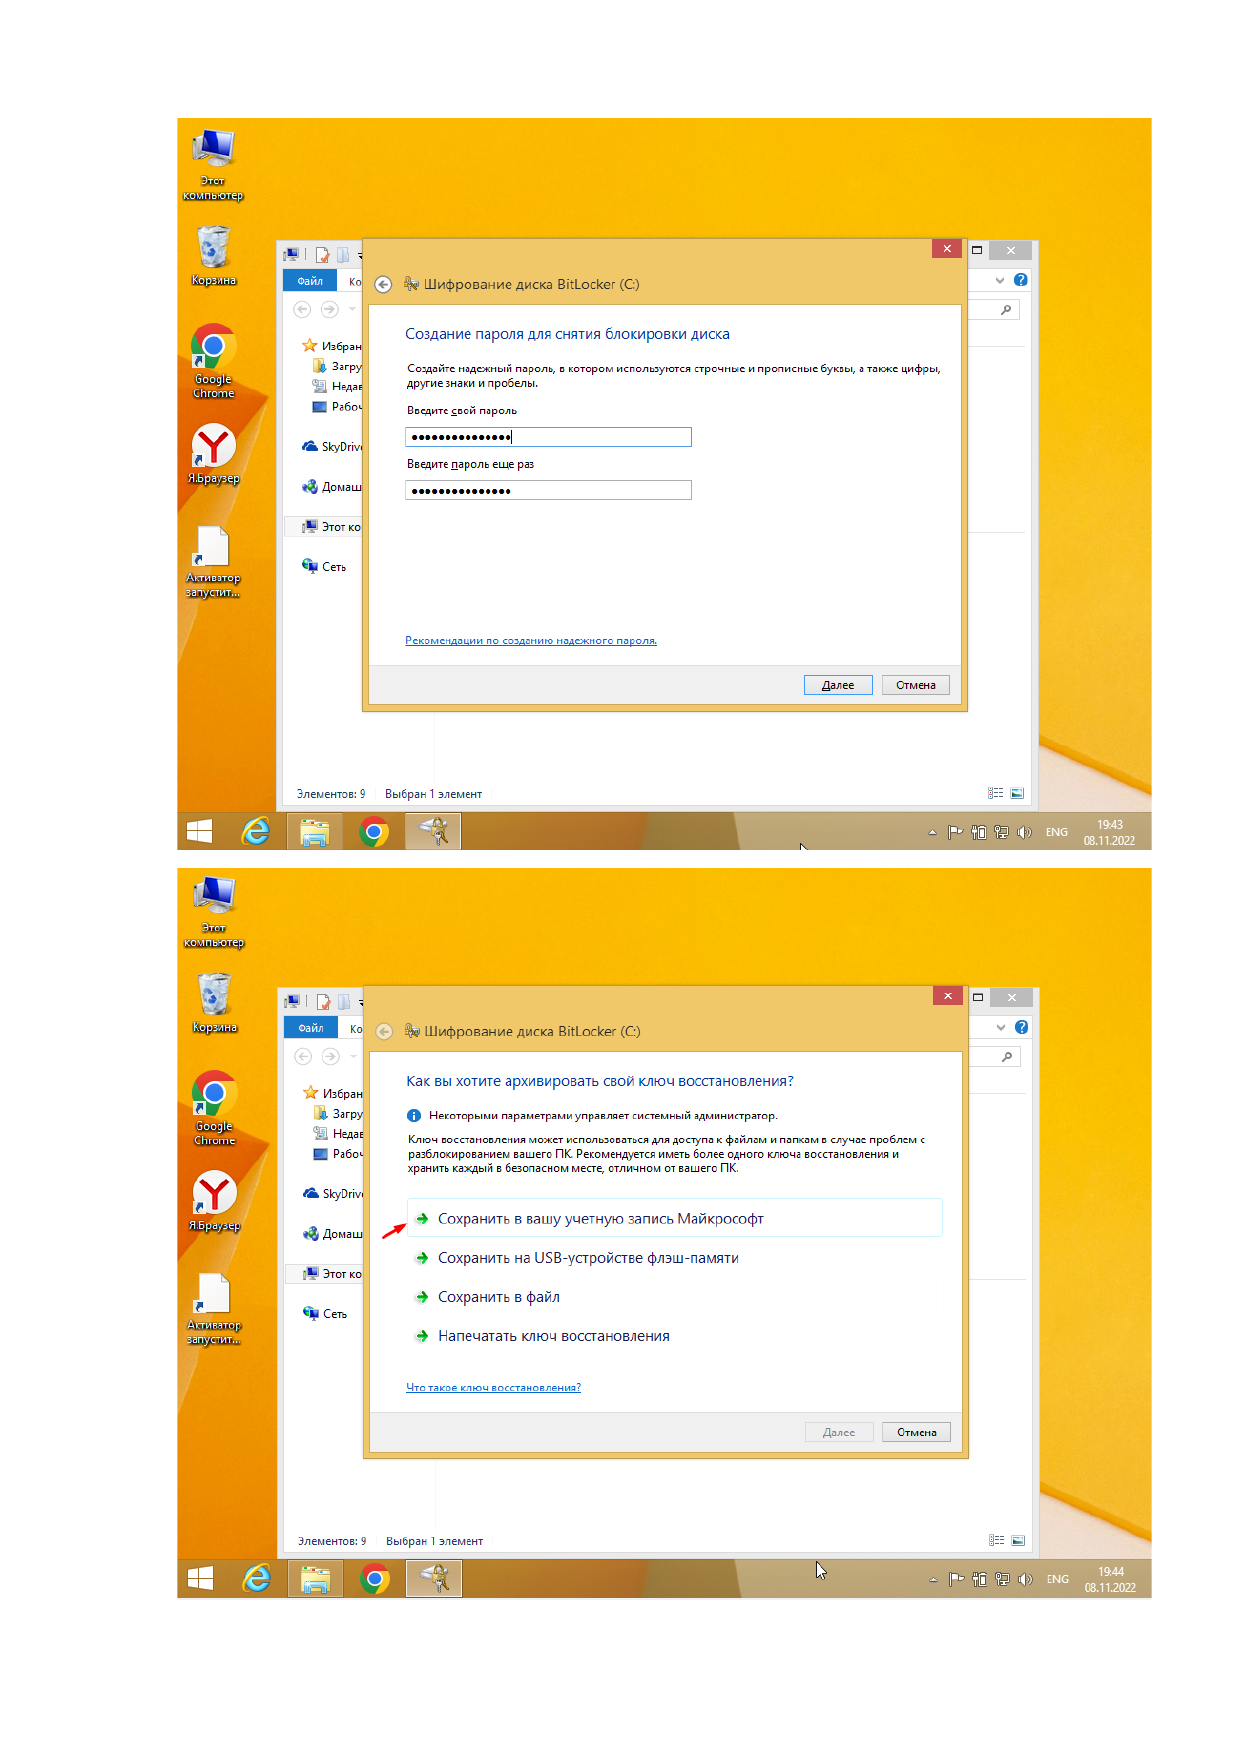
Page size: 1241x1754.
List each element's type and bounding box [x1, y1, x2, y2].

picture [177, 118, 1152, 850]
picture [177, 868, 1152, 1600]
